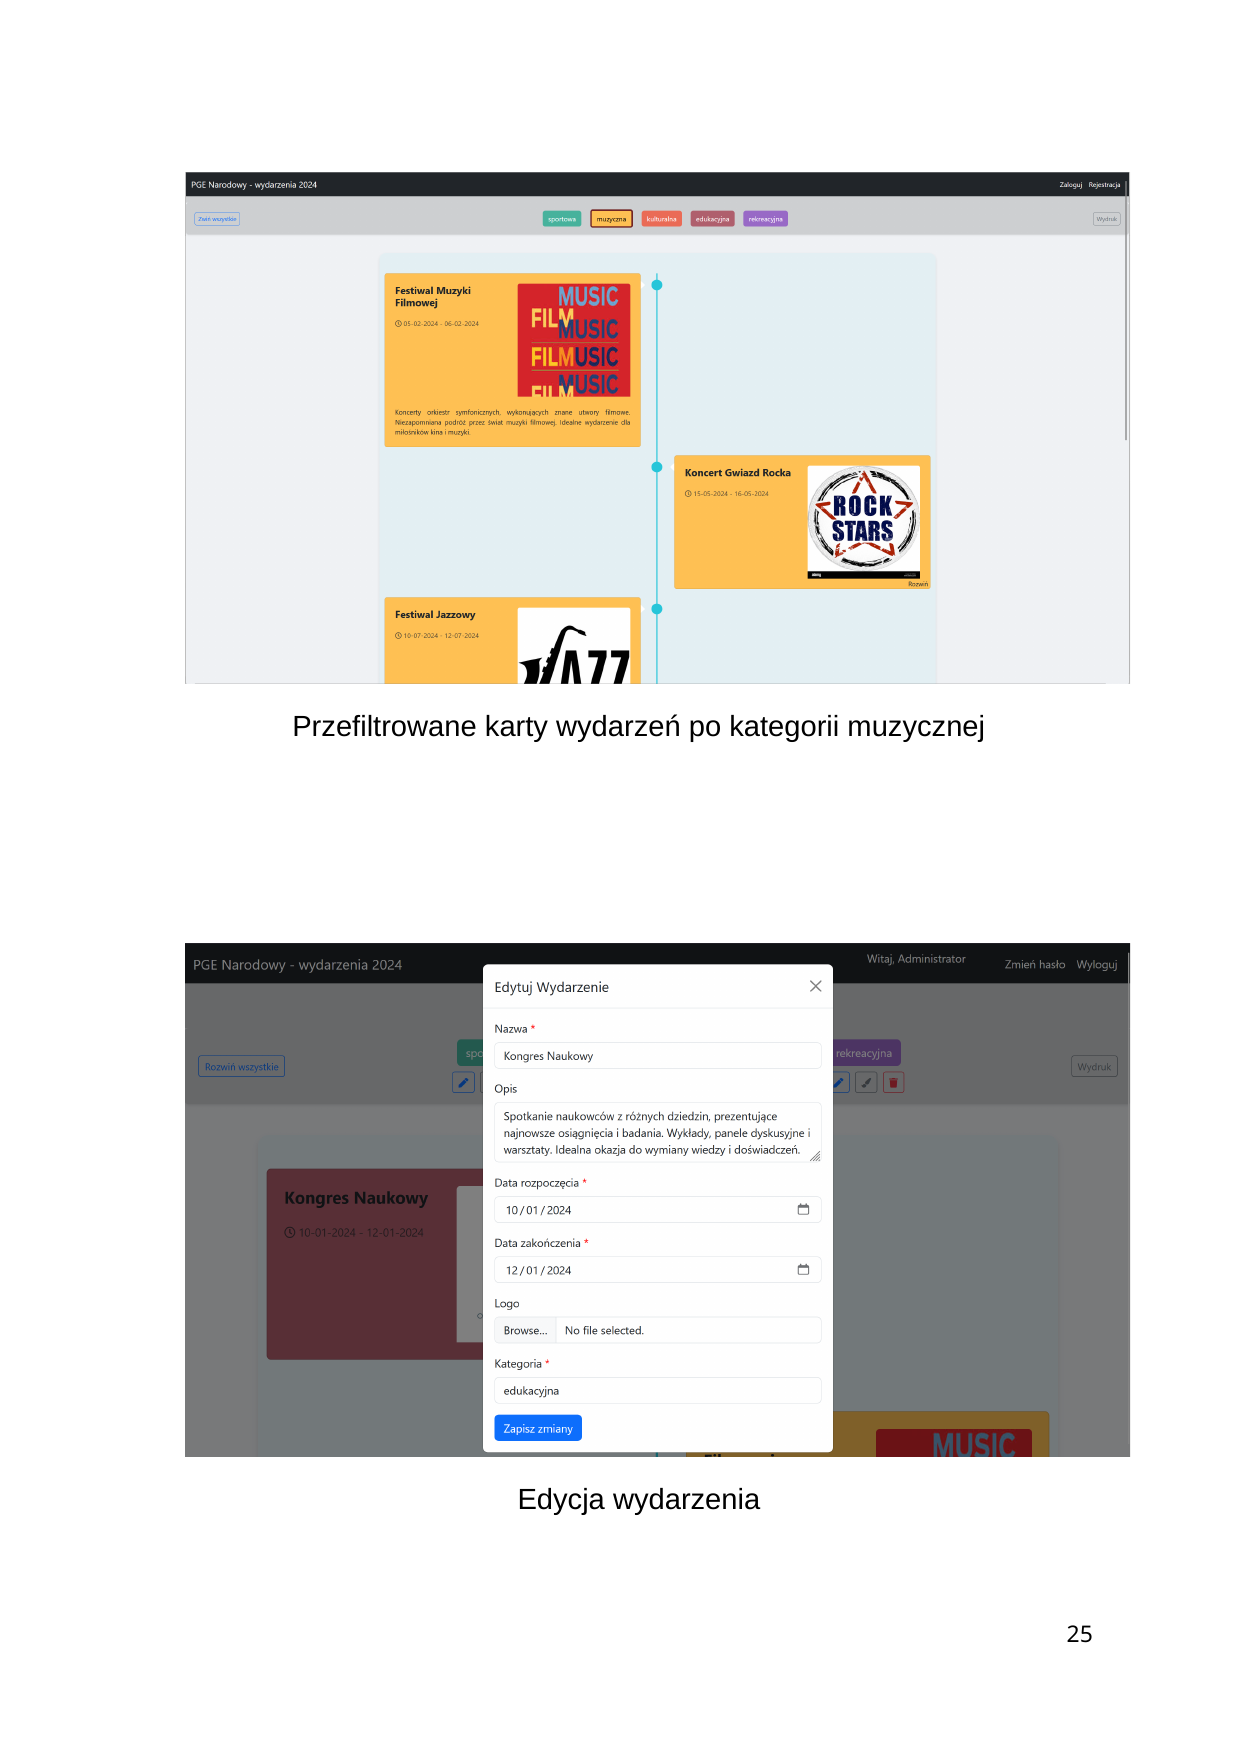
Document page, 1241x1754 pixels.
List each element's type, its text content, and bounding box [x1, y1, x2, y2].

text Edycja wydarzenia [185, 1482, 1093, 1515]
picture [185, 943, 1130, 1457]
text Przefiltrowane karty wydarzeń po kategorii muzycznej [185, 709, 1093, 742]
picture [185, 172, 1130, 684]
